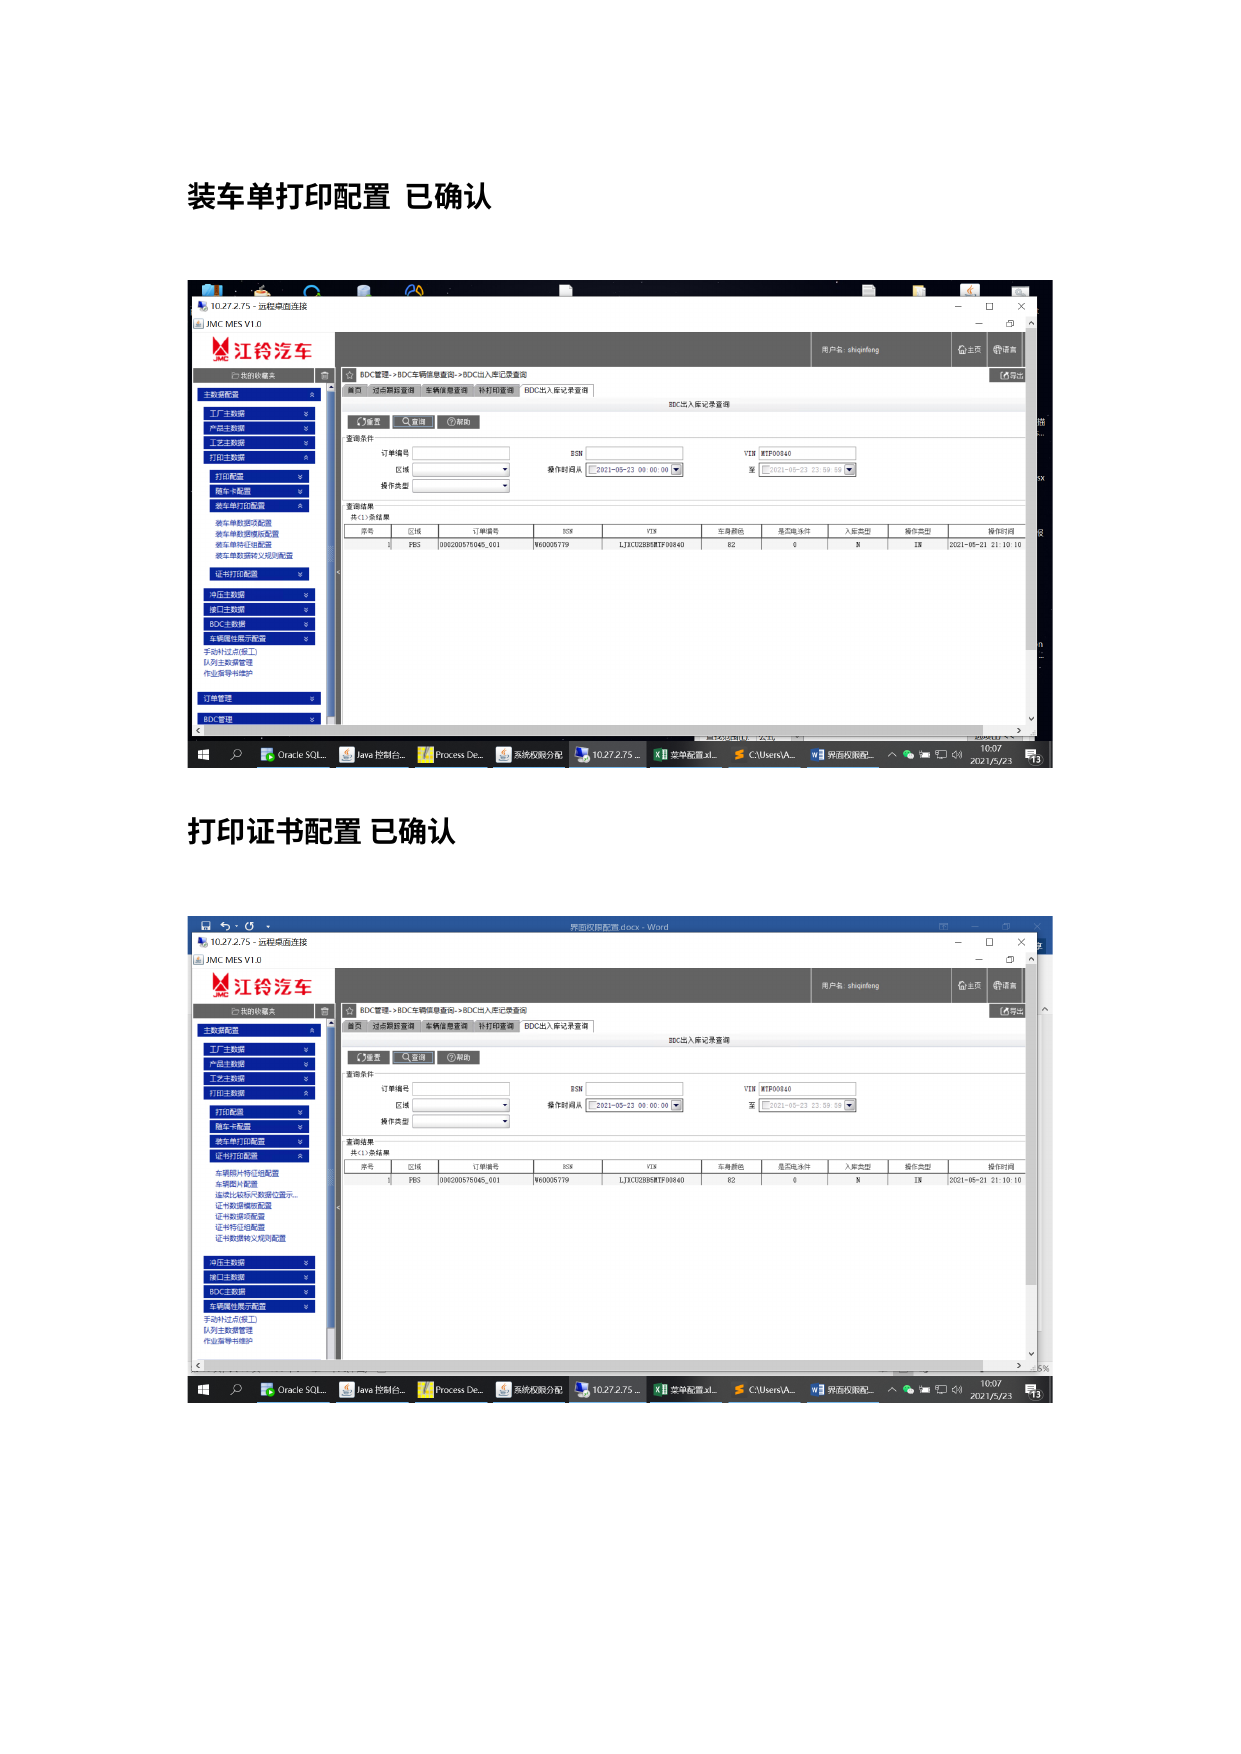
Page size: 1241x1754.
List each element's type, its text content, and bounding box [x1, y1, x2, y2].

picture [187, 280, 1053, 768]
picture [187, 916, 1053, 1403]
subtitle 打印证书配置 已确认 [187, 797, 1053, 862]
subtitle 装车单打印配置 已确认 [187, 162, 1053, 227]
